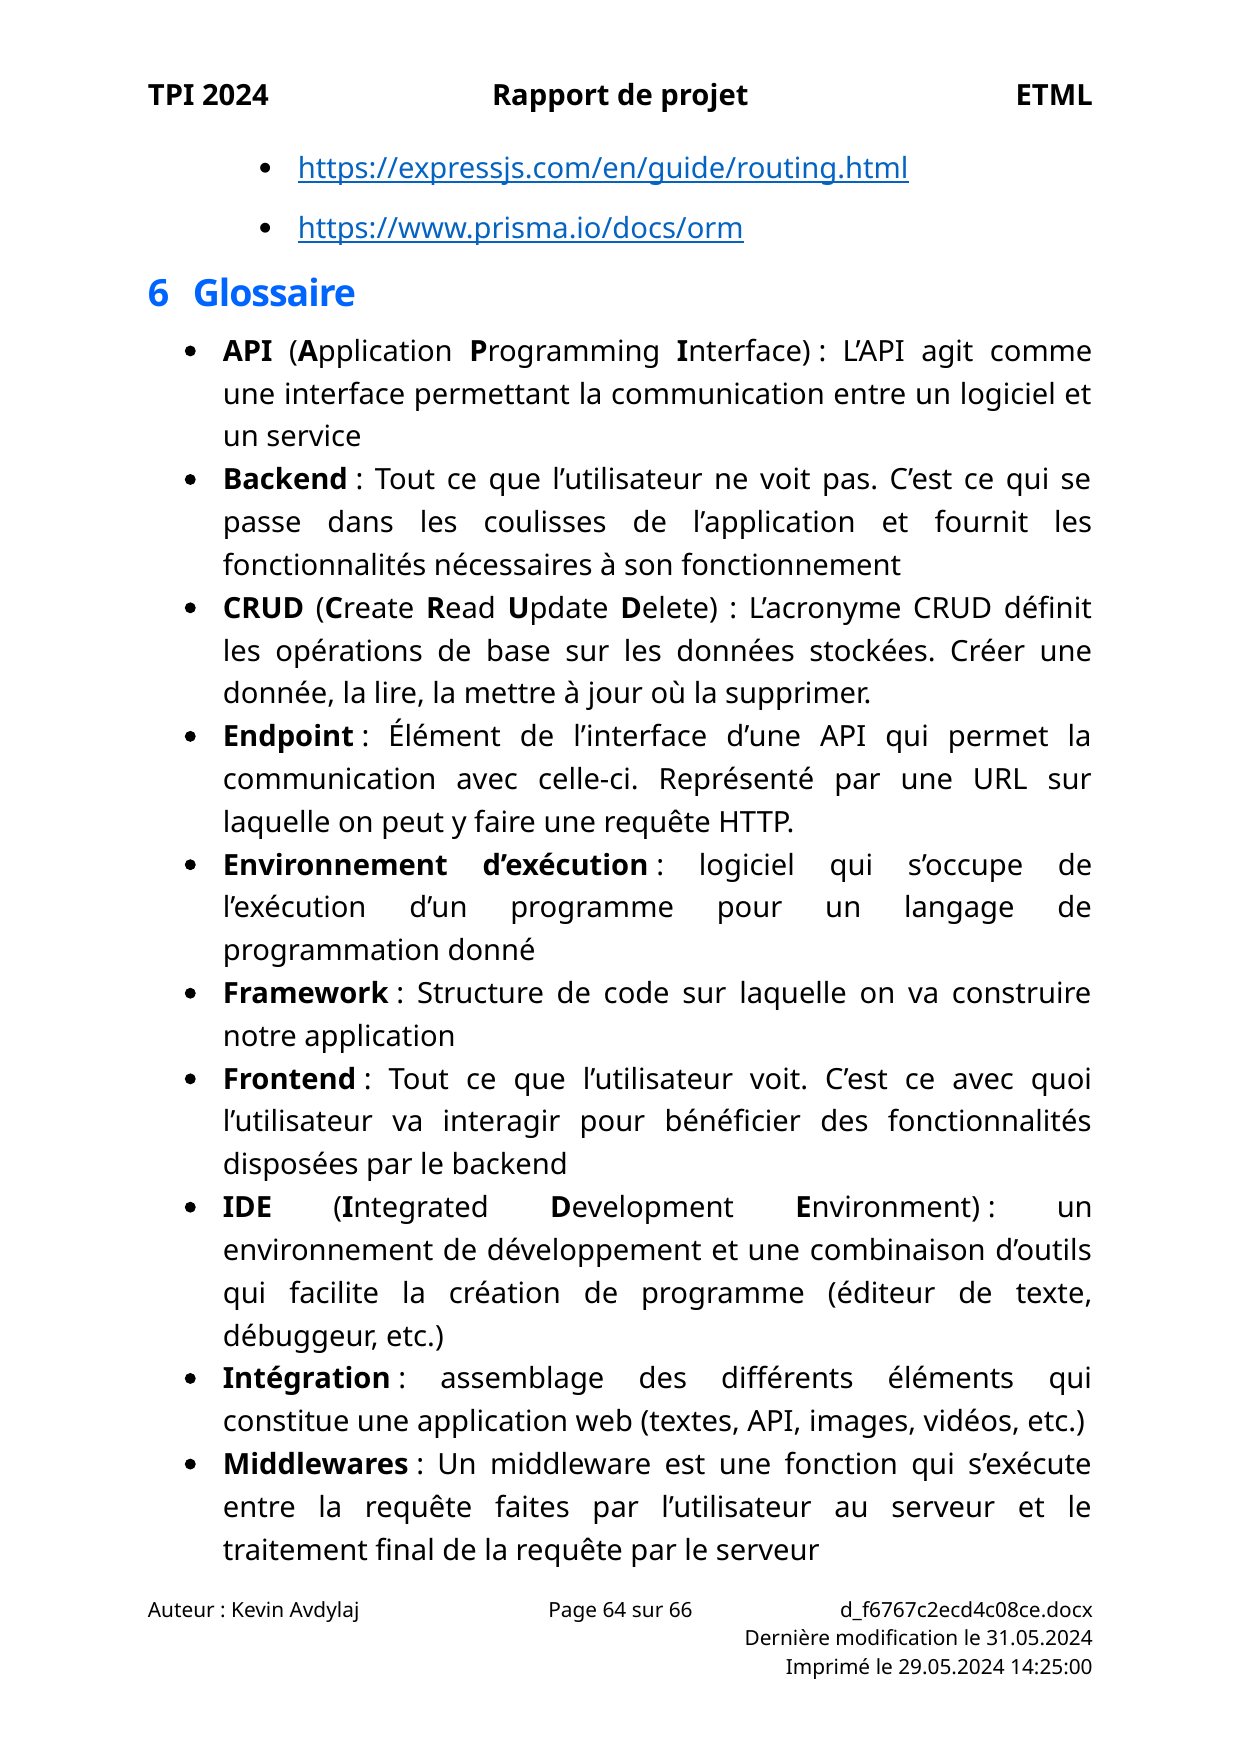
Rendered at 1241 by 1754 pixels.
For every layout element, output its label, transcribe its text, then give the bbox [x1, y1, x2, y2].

list Middlewares : Un middleware est une fonction qui s’exécute entre la requête faites par l’utilisateur au serveur et le traitement final de la requête par le serveur [185, 1443, 1093, 1568]
list IDE (Integrated Development Environment) : un environnement de développement et une combinaison d’outils qui facilite la création de programme (éditeur de texte, débuggeur, etc.) [185, 1186, 1093, 1354]
list https://expressjs.com/en/guide/routing.html [260, 148, 1093, 187]
list Intégration : assemblage des différents éléments qui constitue une application web (textes, API, images, vidéos, etc.) [185, 1358, 1093, 1440]
list Backend : Tout ce que l’utilisateur ne voit pas. C’est ce qui se passe dans les coulisses de l’application et fournit les fonctionnalités nécessaires à son fonctionnement [185, 458, 1093, 584]
list Endpoint : Élément de l’interface d’une API qui permet la communication avec celle-ci. Représenté par une URL sur laquelle on peut y faire une requête HTTP. [185, 715, 1093, 841]
list Environnement d’exécution : logiciel qui s’occupe de l’exécution d’un programme pour un langage de programmation donné [185, 844, 1093, 969]
list API (Application Programming Interface) : L’API agit comme une interface permettant la communication entre un logiciel et un service [185, 330, 1093, 455]
list Frontend : Tout ce que l’utilisateur voit. C’est ce avec quoi l’utilisateur va interagir pour bénéficier des fonctionnalités disposées par le backend [185, 1058, 1093, 1183]
list https://www.prisma.io/docs/orm [260, 207, 1093, 247]
list CRUD (Create Read Update Delete) : L’acronyme CRUD définit les opérations de base sur les données stockées. Créer une donnée, la lire, la mettre à jour où la supprimer. [185, 587, 1093, 712]
list Framework : Structure de code sur laquelle on va construire notre application [185, 972, 1093, 1055]
subtitle Glossaire [148, 267, 1093, 318]
